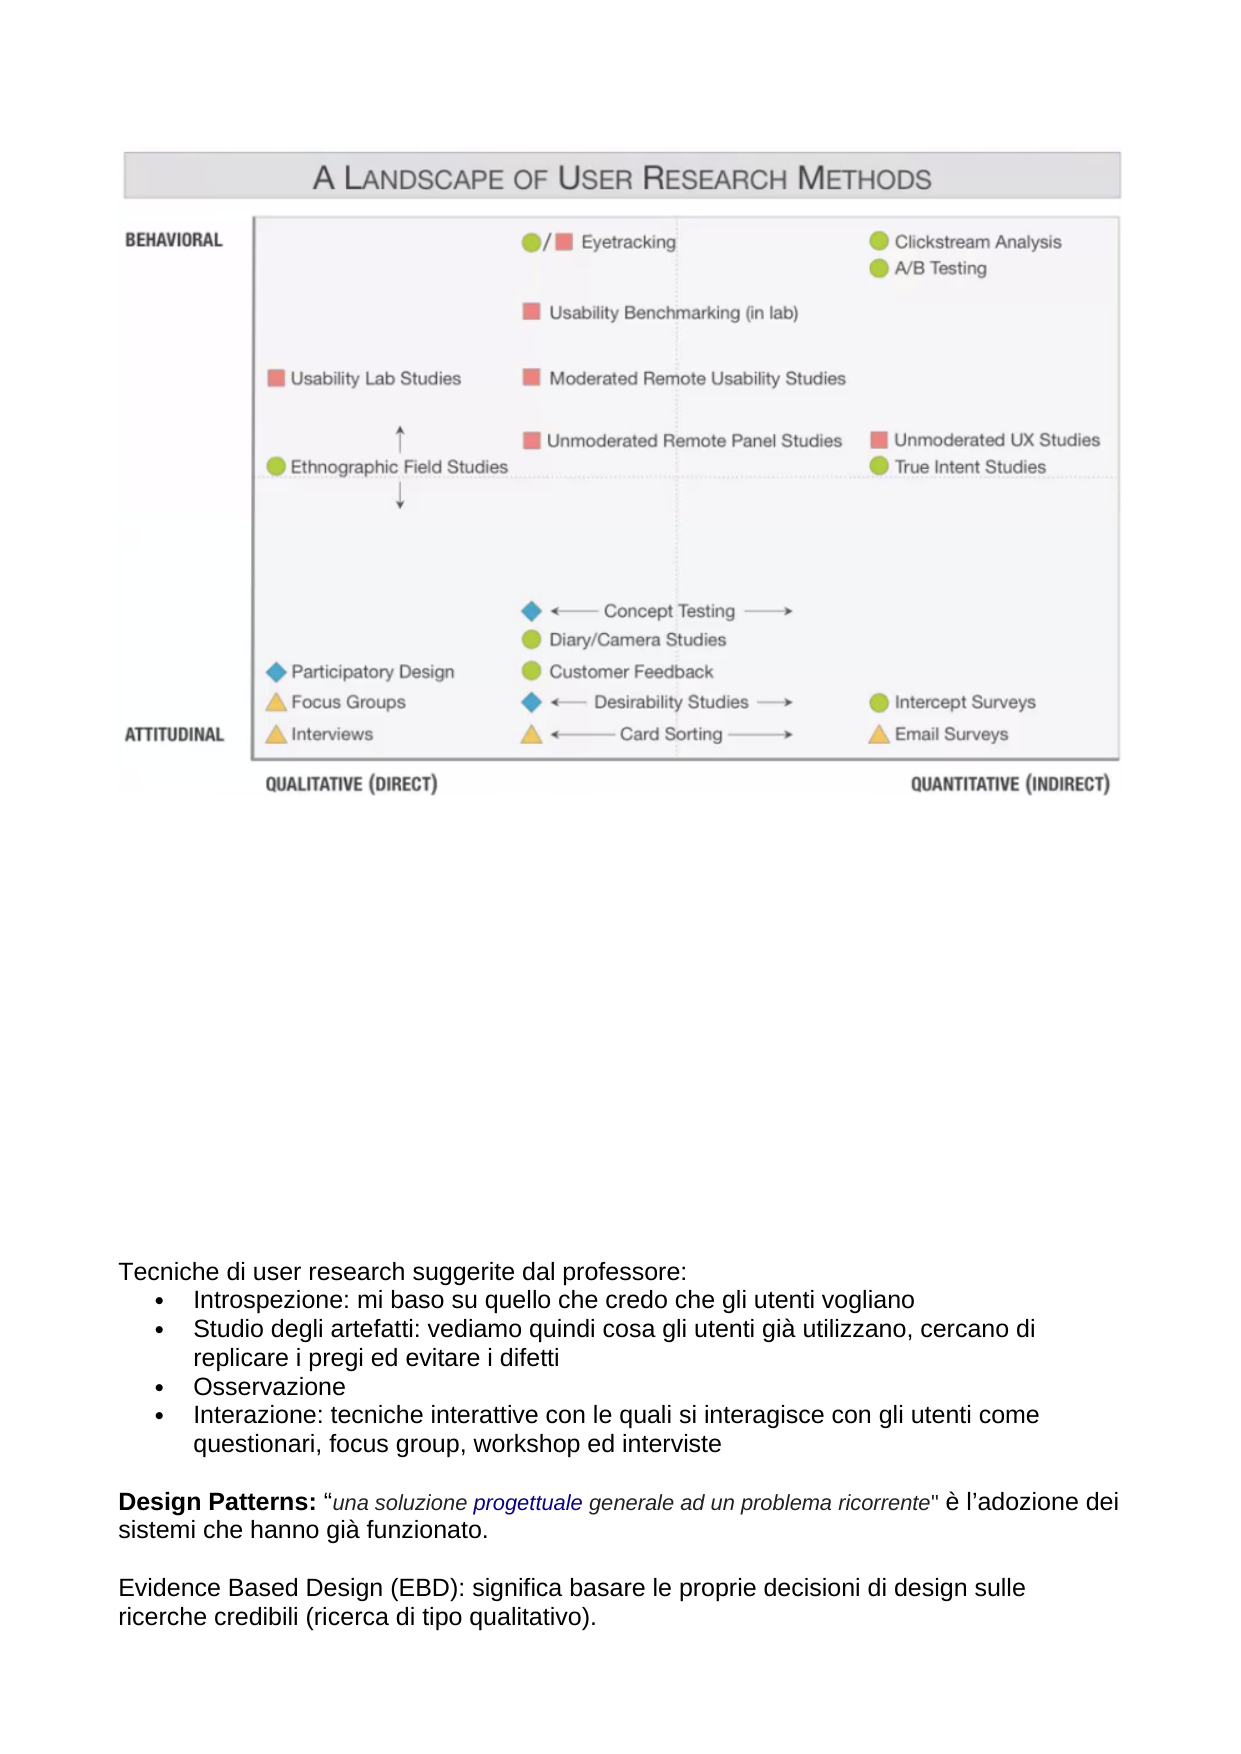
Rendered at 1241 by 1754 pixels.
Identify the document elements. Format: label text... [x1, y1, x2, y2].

text Tecniche di user research suggerite dal professore: [118, 1257, 1122, 1286]
text Design Patterns: “una soluzione progettuale generale ad un problema ricorrente" è l’adozione dei sistemi che hanno già funzionato. [118, 1487, 1122, 1544]
list Introspezione: mi baso su quello che credo che gli utenti vogliano [156, 1286, 1122, 1314]
list Osservazione [156, 1372, 1122, 1401]
list Studio degli artefatti: vediamo quindi cosa gli utenti già utilizzano, cercano di replicare i pregi ed evitare i difetti [156, 1314, 1122, 1372]
text Evidence Based Design (EBD): significa basare le proprie decisioni di design sulle ricerche credibili (ricerca di tipo qualitativo). [118, 1573, 1122, 1631]
list Interazione: tecniche interattive con le quali si interagisce con gli utenti come questionari, focus group, workshop ed interviste [156, 1401, 1122, 1458]
picture [118, 147, 1123, 796]
